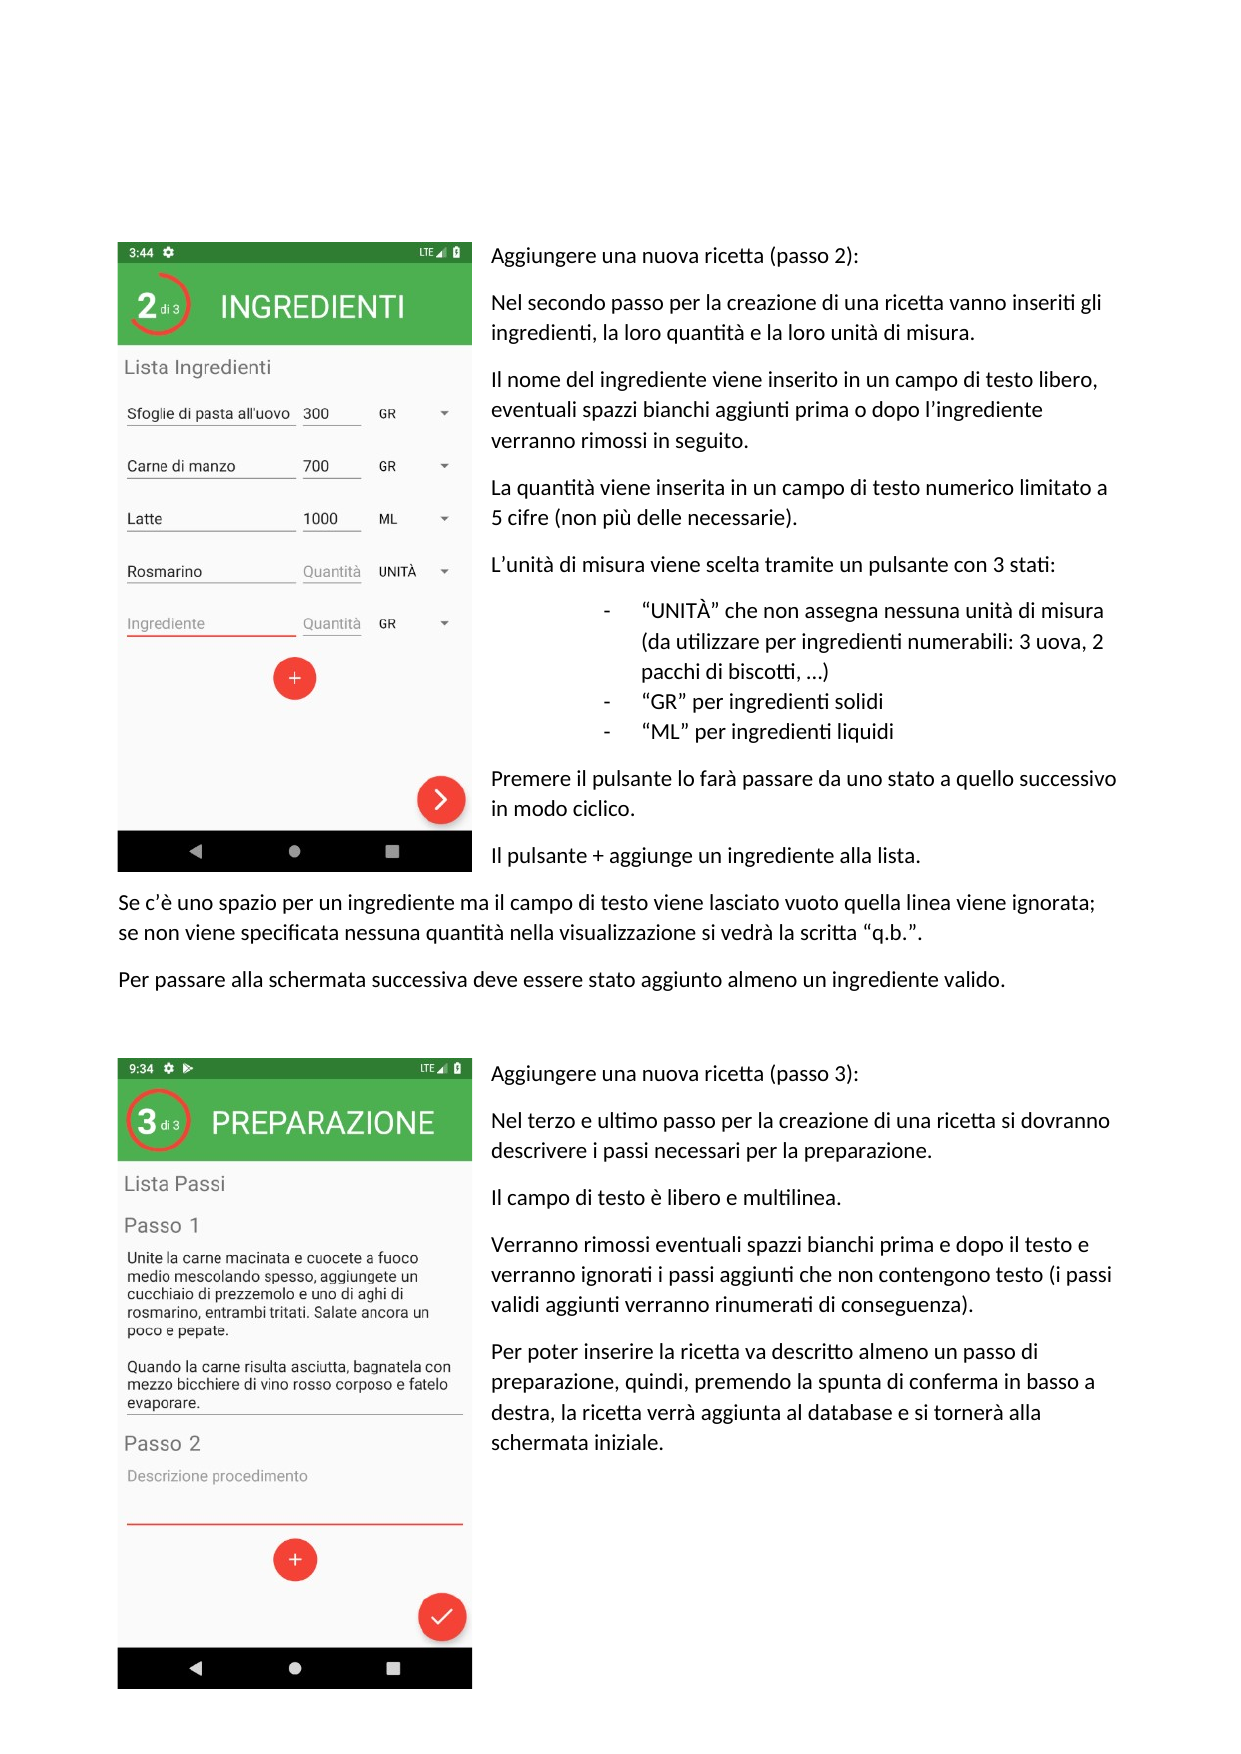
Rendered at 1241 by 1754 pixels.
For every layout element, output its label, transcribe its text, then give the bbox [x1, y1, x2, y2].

text Aggiungere una nuova ricetta (passo 3): [473, 1059, 1122, 1087]
text Nel secondo passo per la creazione di una ricetta vanno inseriti gli ingredienti, la loro quantità e la loro unità di misura. [472, 288, 1122, 346]
text Premere il pulsante lo farà passare da uno stato a quello successivo in modo ciclico. [472, 764, 1122, 822]
picture [117, 1058, 473, 1689]
text Verranno rimossi eventuali spazzi bianchi prima e dopo il testo e verranno ignorati i passi aggiunti che non contengono testo (i passi validi aggiunti verranno rinumerati di conseguenza). [473, 1230, 1122, 1318]
list “GR” per ingredienti solidi [472, 687, 1122, 715]
text Nel terzo e ultimo passo per la creazione di una ricetta si dovranno descrivere i passi necessari per la preparazione. [473, 1106, 1122, 1164]
text Il campo di testo è libero e multilinea. [473, 1183, 1122, 1211]
text Per poter inserire la ricetta va descritto almeno un passo di preparazione, quindi, premendo la spunta di conferma in basso a destra, la ricetta verrà aggiunta al database e si tornerà alla schermata iniziale. [473, 1337, 1122, 1456]
text L’unità di misura viene scelta tramite un pulsante con 3 stati: [472, 550, 1122, 578]
text Il nome del ingrediente viene inserito in un campo di testo libero, eventuali spazzi bianchi aggiunti prima o dopo l’ingrediente verranno rimossi in seguito. [472, 365, 1122, 454]
list “ML” per ingredienti liquidi [472, 717, 1122, 745]
text Per passare alla schermata successiva deve essere stato aggiunto almeno un ingrediente valido. [118, 965, 1122, 993]
list “UNITÀ” che non assegna nessuna unità di misura (da utilizzare per ingredienti numerabili: 3 uova, 2 pacchi di biscotti, …) [472, 597, 1122, 685]
text Il pulsante + aggiunge un ingrediente alla lista. [472, 841, 1122, 869]
text Aggiungere una nuova ricetta (passo 2): [118, 241, 1122, 269]
text Se c’è uno spazio per un ingrediente ma il campo di testo viene lasciato vuoto quella linea viene ignorata; se non viene specificata nessuna quantità nella visualizzazione si vedrà la scritta “q.b.”. [118, 888, 1122, 946]
text La quantità viene inserita in un campo di testo numerico limitato a 5 cifre (non più delle necessarie). [472, 473, 1122, 531]
picture [117, 242, 472, 872]
